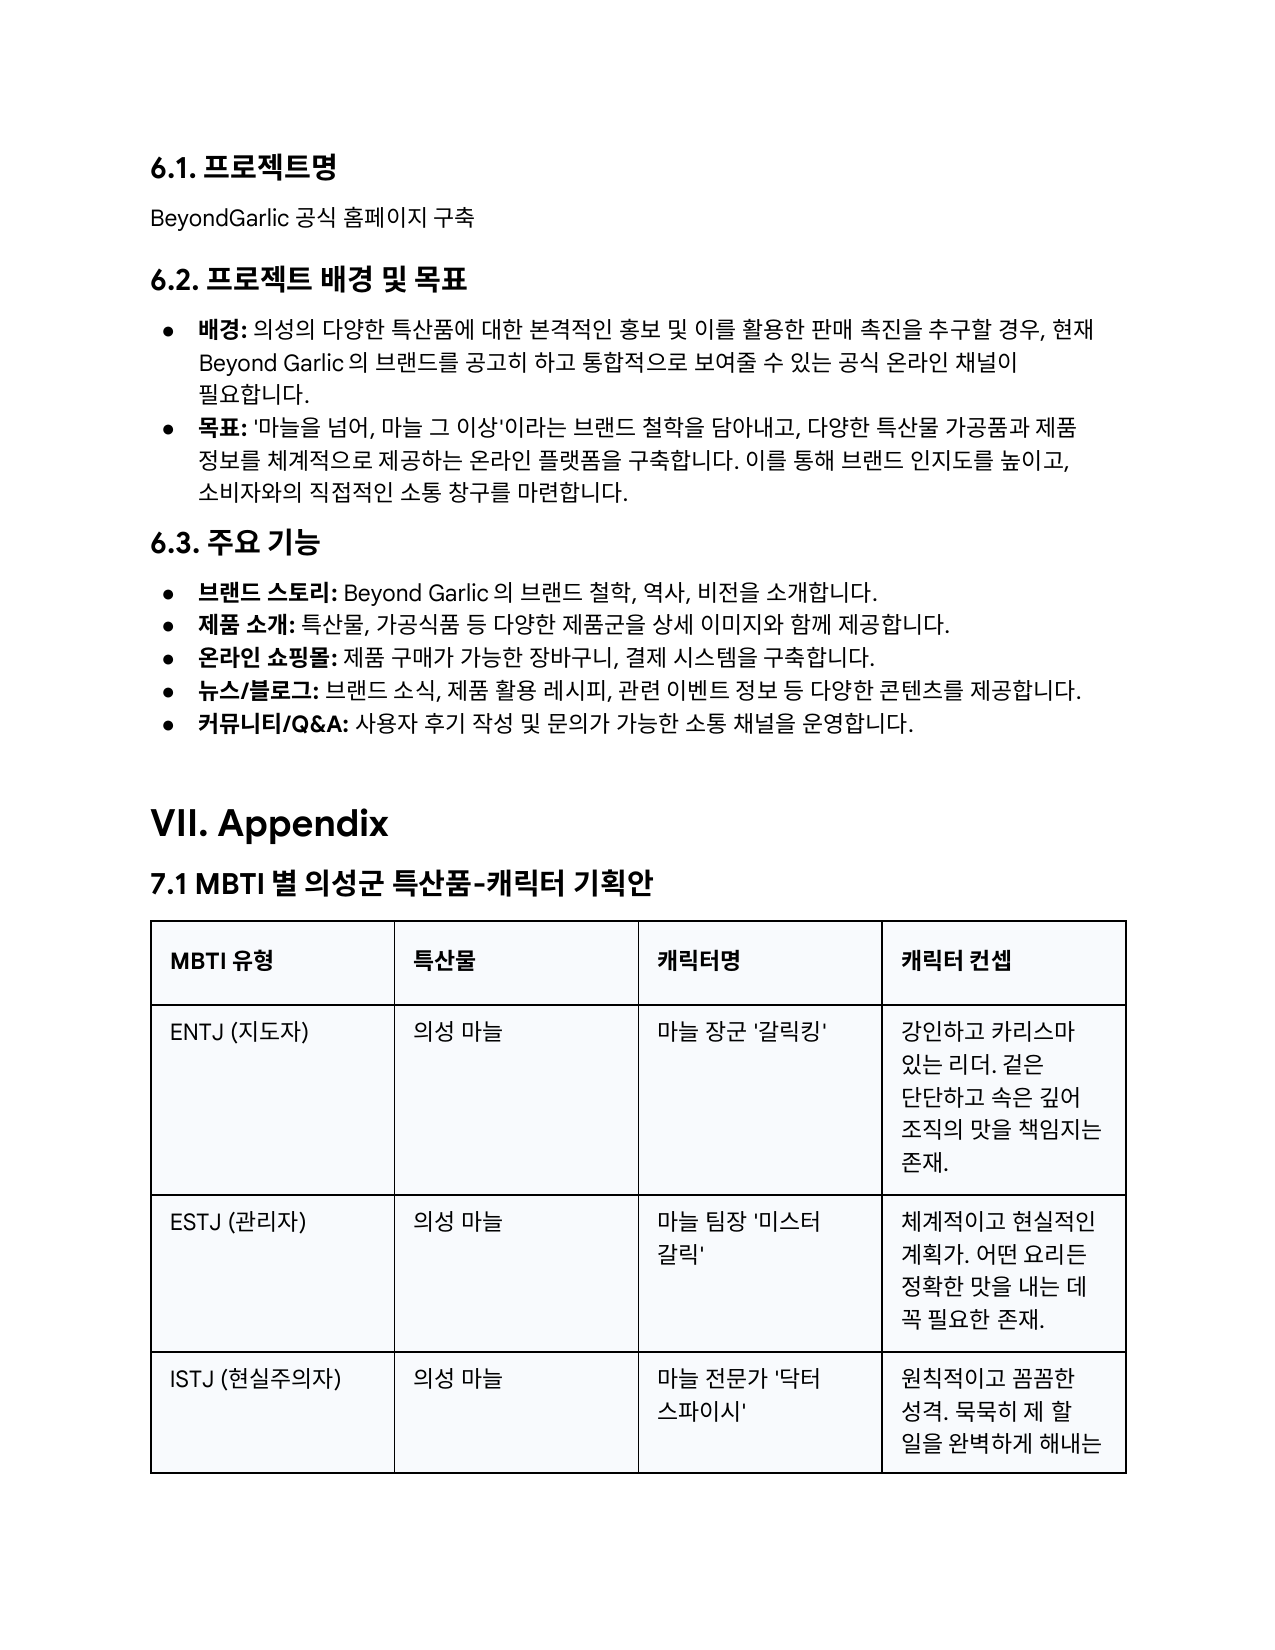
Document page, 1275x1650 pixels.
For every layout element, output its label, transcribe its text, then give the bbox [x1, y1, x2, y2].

table_header 캐릭터명 [639, 922, 881, 1004]
subtitle 6.2. 프로젝트 배경 및 목표 [150, 262, 1125, 298]
list 제품 소개: 특산물, 가공식품 등 다양한 제품군을 상세 이미지와 함께 제공합니다. [161, 612, 1125, 640]
list 온라인 쇼핑몰: 제품 구매가 가능한 장바구니, 결제 시스템을 구축합니다. [161, 644, 1125, 673]
table_cell ESTJ (관리자) [152, 1196, 394, 1351]
table_cell 의성 마늘 [395, 1006, 638, 1194]
list 목표: '마늘을 넘어, 마늘 그 이상'이라는 브랜드 철학을 담아내고, 다양한 특산물 가공품과 제품 정보를 체계적으로 제공하는 온라인 플랫폼을 구축합니다. 이를 통해 브랜드 인지도를 높이고, 소비자와의 직접적인 소통 창구를 마련합니다. [161, 414, 1125, 508]
table_cell 마늘 전문가 '닥터 스파이시' [639, 1353, 881, 1472]
list 배경: 의성의 다양한 특산품에 대한 본격적인 홍보 및 이를 활용한 판매 촉진을 추구할 경우, 현재 Beyond Garlic의 브랜드를 공고히 하고 통합적으로 보여줄 수 있는 공식 온라인 채널이 필요합니다. [161, 316, 1125, 410]
table_cell ENTJ (지도자) [152, 1006, 394, 1194]
subtitle 6.1. 프로젝트명 [150, 150, 1125, 187]
table_cell 체계적이고 현실적인 계획가. 어떤 요리든 정확한 맛을 내는 데 꼭 필요한 존재. [883, 1196, 1125, 1351]
table_cell ISTJ (현실주의자) [152, 1353, 394, 1472]
table_cell 강인하고 카리스마 있는 리더. 겉은 단단하고 속은 깊어 조직의 맛을 책임지는 존재. [883, 1006, 1125, 1194]
table_header 캐릭터 컨셉 [883, 922, 1125, 1004]
text BeyondGarlic 공식 홈페이지 구축 [150, 204, 1125, 233]
subtitle 7.1 MBTI별 의성군 특산품-캐릭터 기획안 [150, 866, 1125, 903]
table_header MBTI 유형 [152, 922, 394, 1004]
subtitle VII. Appendix [150, 800, 1125, 847]
table_cell 의성 마늘 [395, 1353, 638, 1472]
table_header 특산물 [395, 922, 638, 1004]
list 커뮤니티/Q&A: 사용자 후기 작성 및 문의가 가능한 소통 채널을 운영합니다. [161, 710, 1125, 738]
table_cell 마늘 장군 '갈릭킹' [639, 1006, 881, 1194]
list 브랜드 스토리: Beyond Garlic의 브랜드 철학, 역사, 비전을 소개합니다. [161, 579, 1125, 608]
list 뉴스/블로그: 브랜드 소식, 제품 활용 레시피, 관련 이벤트 정보 등 다양한 콘텐츠를 제공합니다. [161, 677, 1125, 706]
table_cell 마늘 팀장 '미스터 갈릭' [639, 1196, 881, 1351]
table_cell 의성 마늘 [395, 1196, 638, 1351]
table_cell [883, 1353, 1125, 1472]
subtitle 6.3. 주요 기능 [150, 525, 1125, 561]
